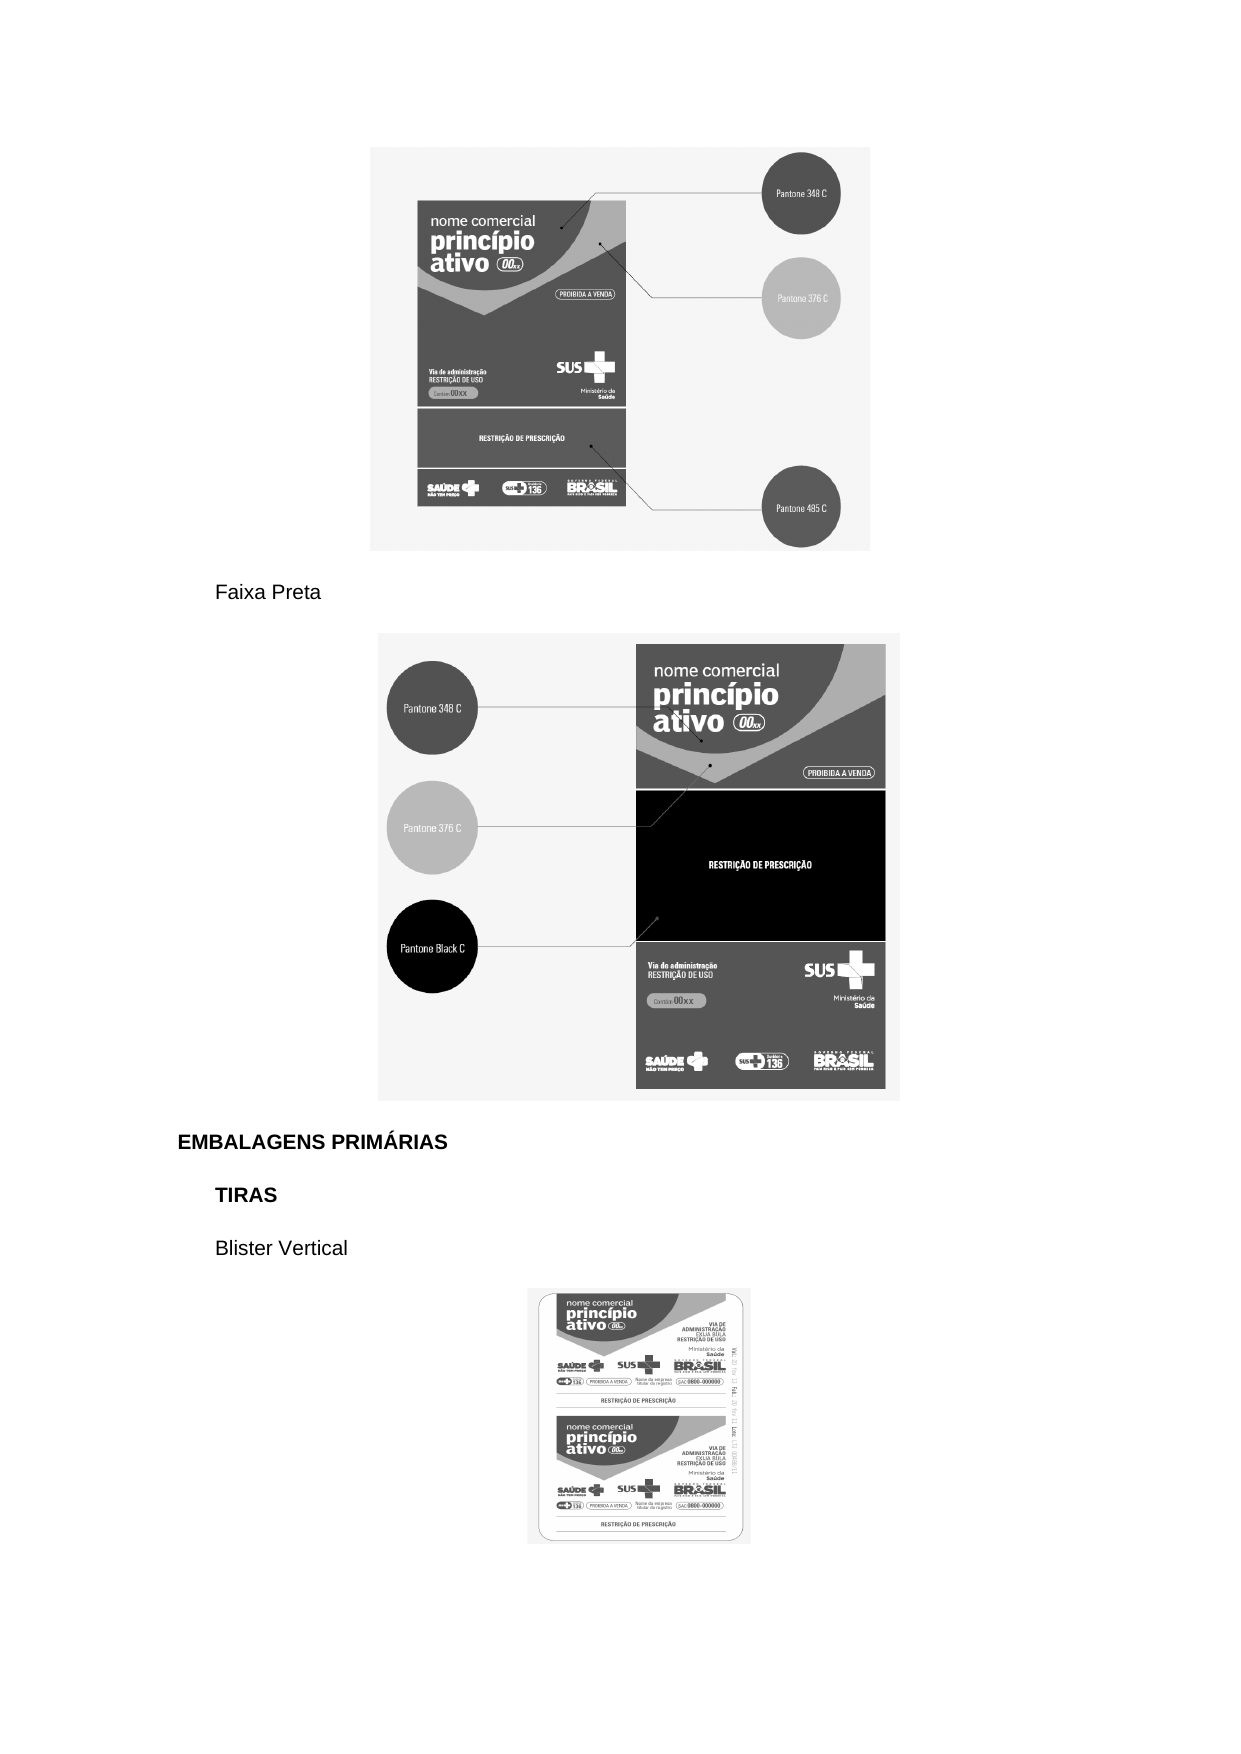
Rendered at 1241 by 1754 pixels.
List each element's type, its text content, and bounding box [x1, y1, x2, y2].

text TIRAS [177, 1183, 1063, 1207]
text Faixa Preta [177, 580, 1063, 604]
text Blister Vertical [177, 1236, 1063, 1260]
text EMBALAGENS PRIMÁRIAS [177, 1129, 1063, 1153]
